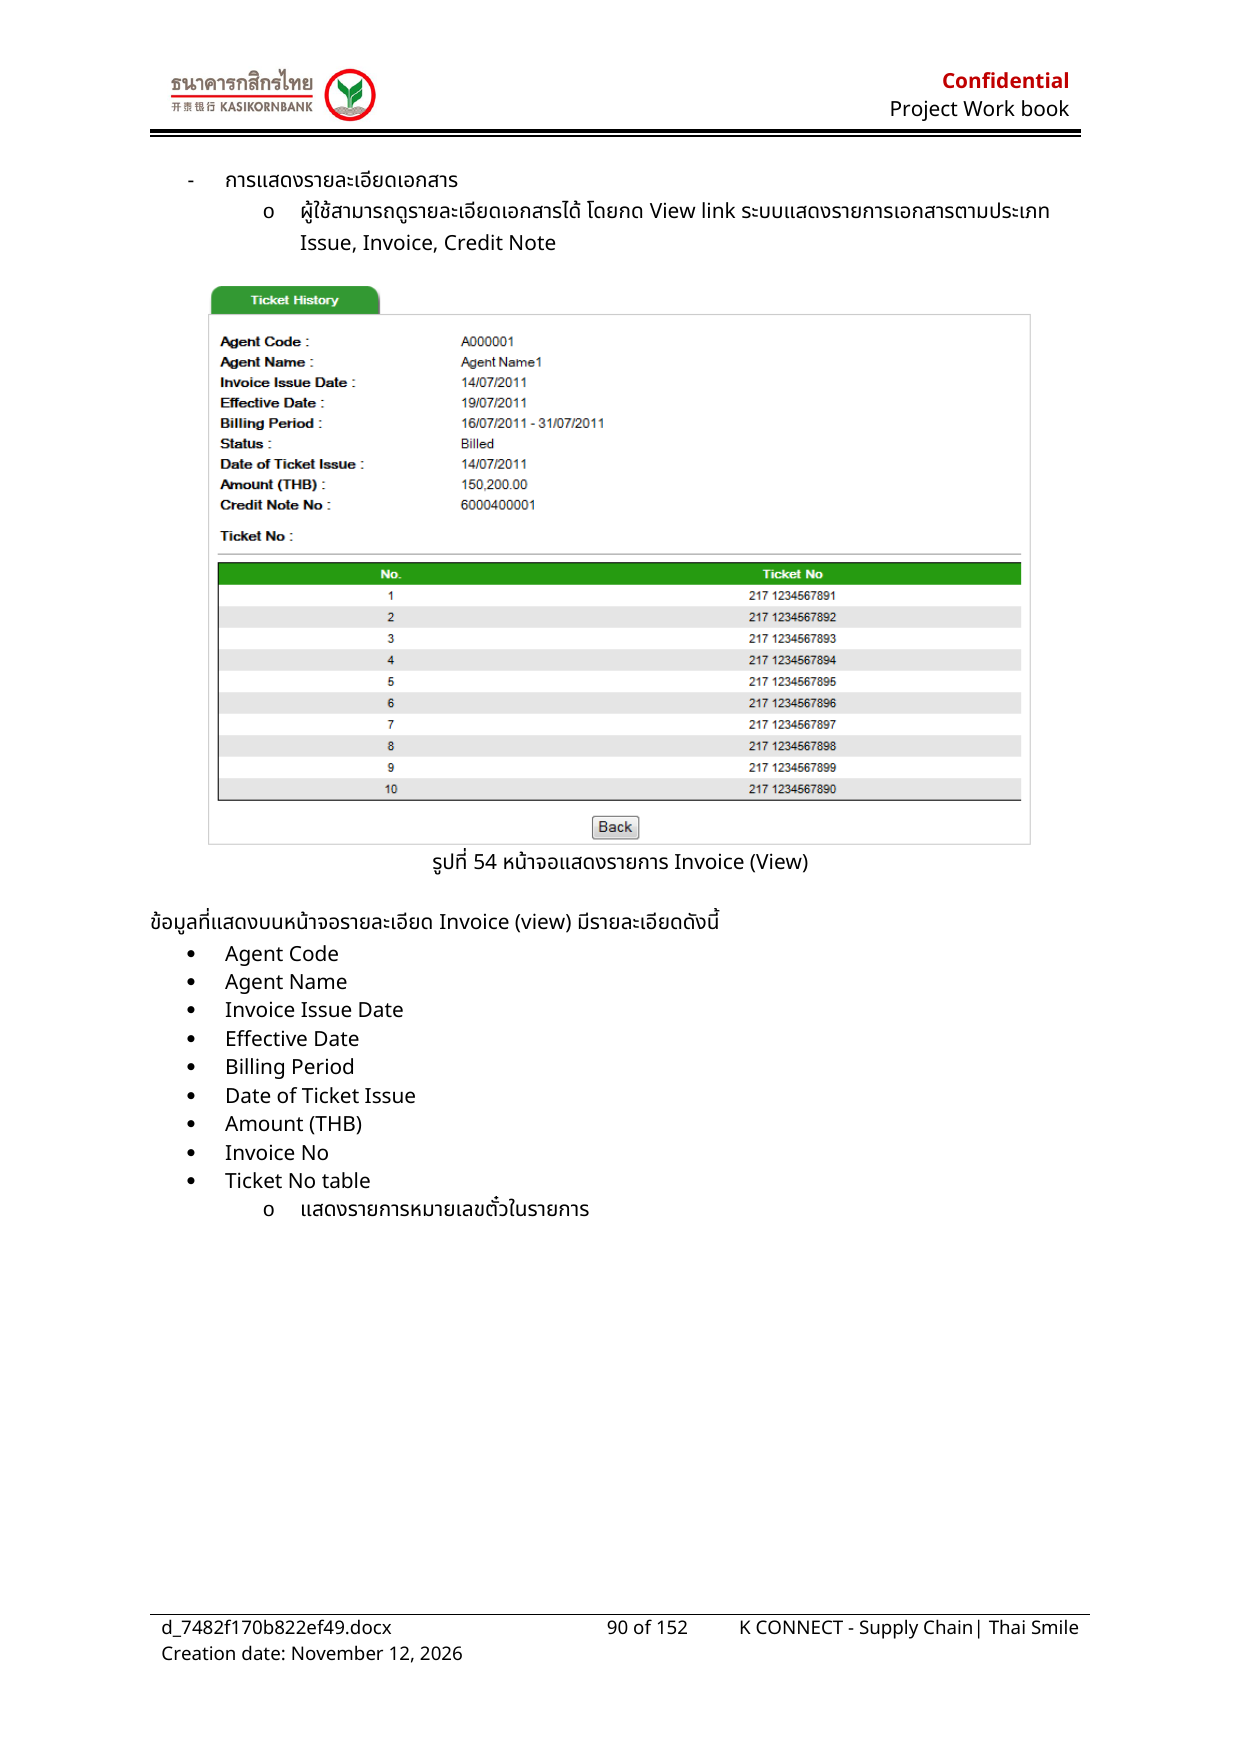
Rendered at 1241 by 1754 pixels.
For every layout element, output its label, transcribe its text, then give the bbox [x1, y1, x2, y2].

list Effective Date [187, 1024, 1090, 1052]
list Billing Period [187, 1052, 1090, 1081]
list Agent Code [187, 939, 1090, 967]
list ผู้ใช้สามารถดูรายละเอียดเอกสารได้ โดยกด View link ระบบแสดงรายการเอกสารตามประเภท Issue, Invoice, Credit Note [262, 197, 1090, 257]
list Date of Ticket Issue [187, 1081, 1090, 1109]
list แสดงรายการหมายเลขตั๋วในรายการ [262, 1194, 1090, 1226]
text ข้อมูลที่แสดงบนหน้าจอรายละเอียด Invoice (view) มีรายละเอียดดังนี้ [150, 907, 1090, 939]
list Agent Name [187, 967, 1090, 996]
text รูปที่ 54 หน้าจอแสดงรายการ Invoice (View) [150, 847, 1090, 878]
list Invoice No [187, 1138, 1090, 1166]
list การแสดงรายละเอียดเอกสาร [187, 165, 1090, 197]
list Amount (THB) [187, 1109, 1090, 1138]
list Ticket No table [187, 1166, 1090, 1194]
list Invoice Issue Date [187, 996, 1090, 1024]
picture [161, 60, 384, 129]
picture [207, 285, 1033, 847]
